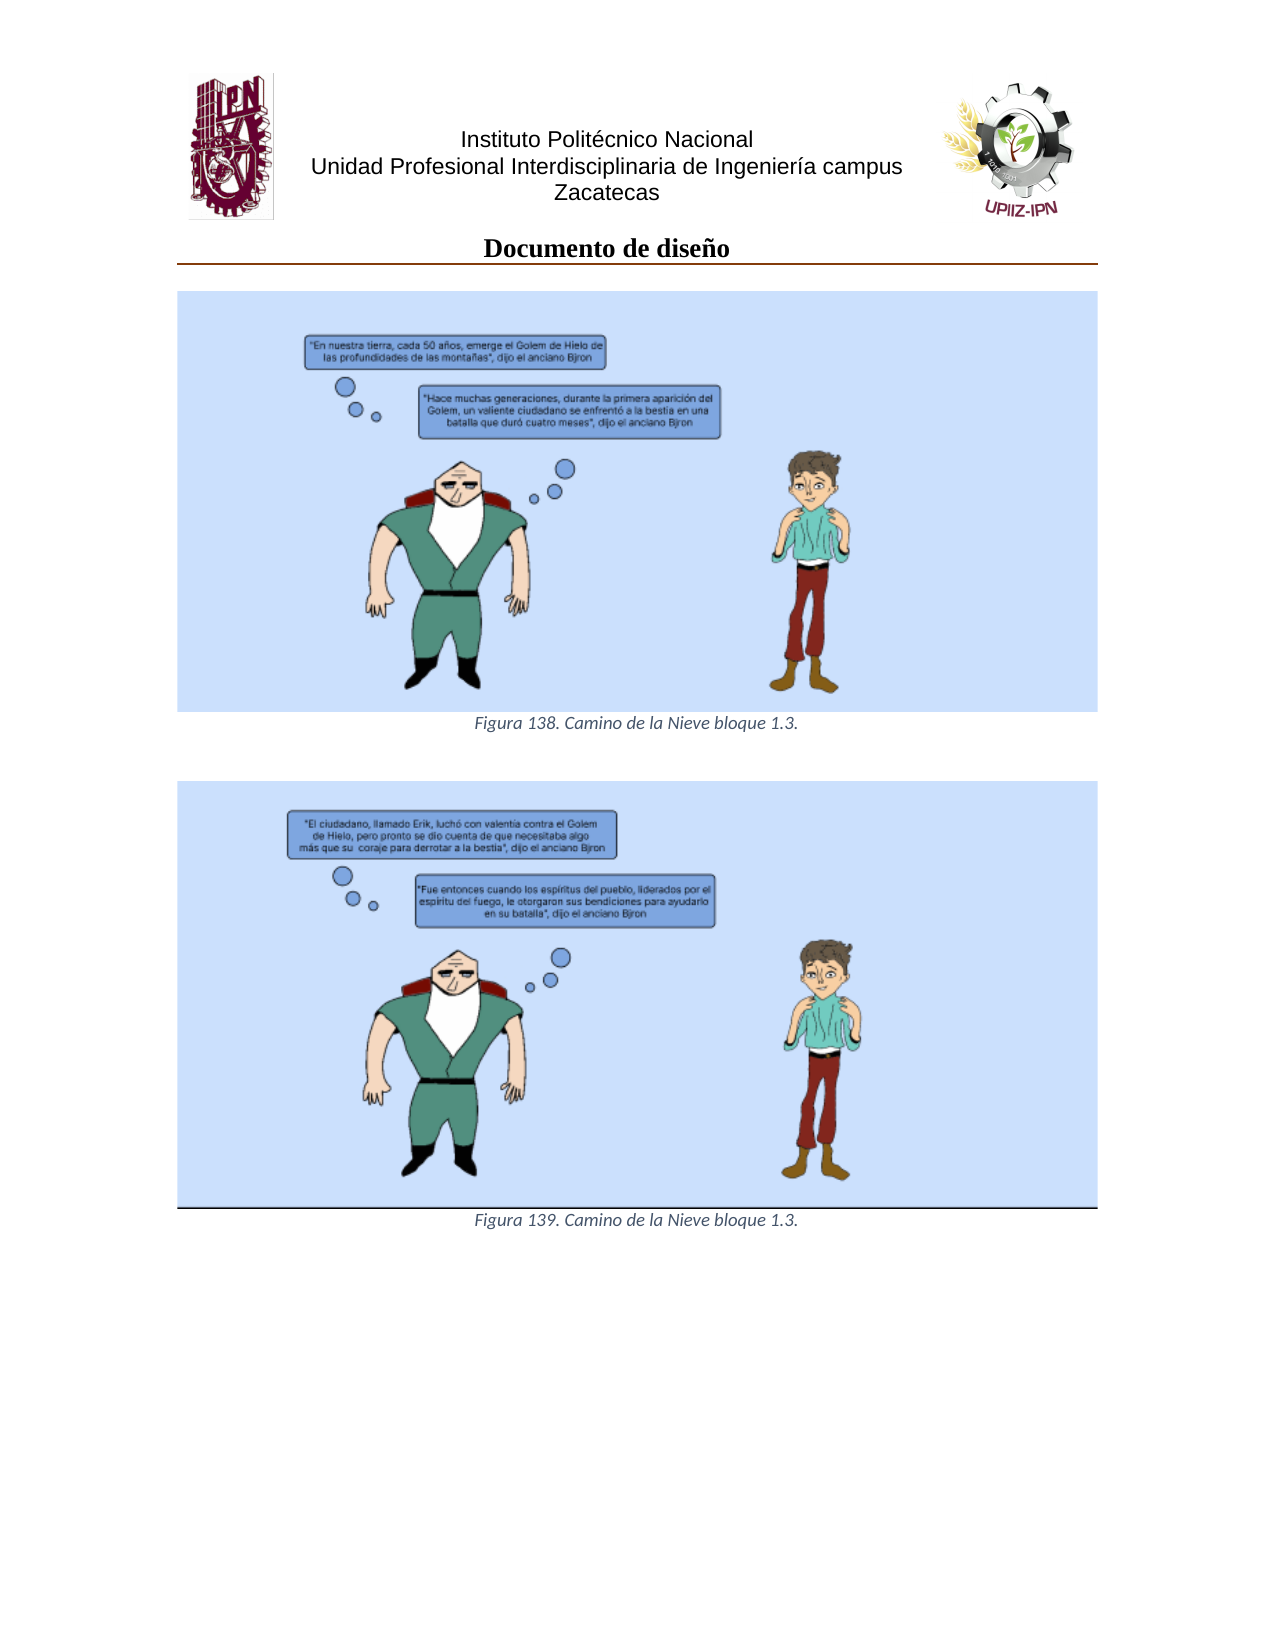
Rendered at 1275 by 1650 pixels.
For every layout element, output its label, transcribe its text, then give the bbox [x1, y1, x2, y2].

picture [936, 73, 1083, 223]
picture [177, 781, 1098, 1209]
picture [177, 291, 1098, 712]
text Figura 138. Camino de la Nieve bloque 1.3. [177, 712, 1098, 734]
text Figura 139. Camino de la Nieve bloque 1.3. [177, 1209, 1098, 1231]
picture [188, 73, 274, 220]
